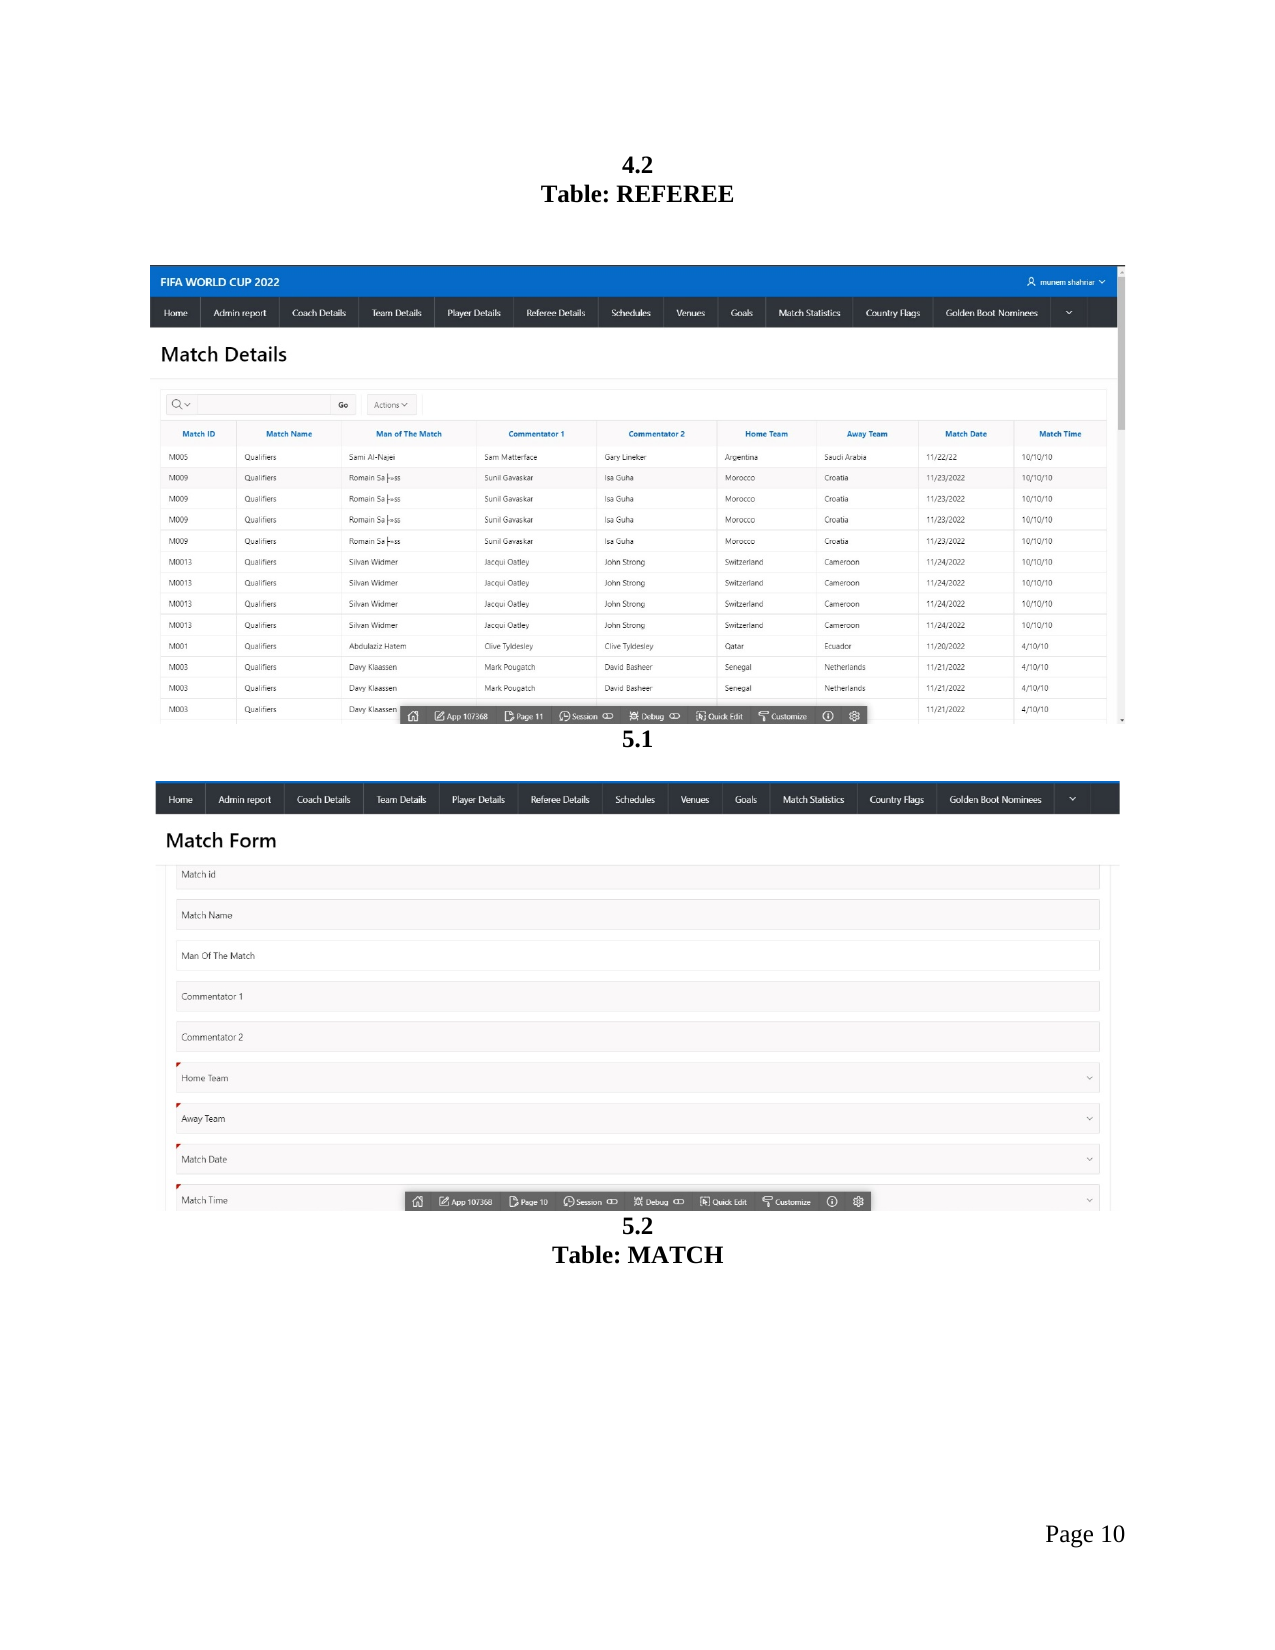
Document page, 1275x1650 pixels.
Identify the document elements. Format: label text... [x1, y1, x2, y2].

text Table: REFEREE [150, 179, 1125, 207]
text 4.2 [150, 150, 1125, 179]
text Table: MATCH [150, 1240, 1125, 1268]
text 5.2 [150, 1211, 1125, 1240]
text 5.1 [150, 724, 1125, 752]
picture [155, 781, 1120, 1211]
picture [150, 265, 1125, 724]
